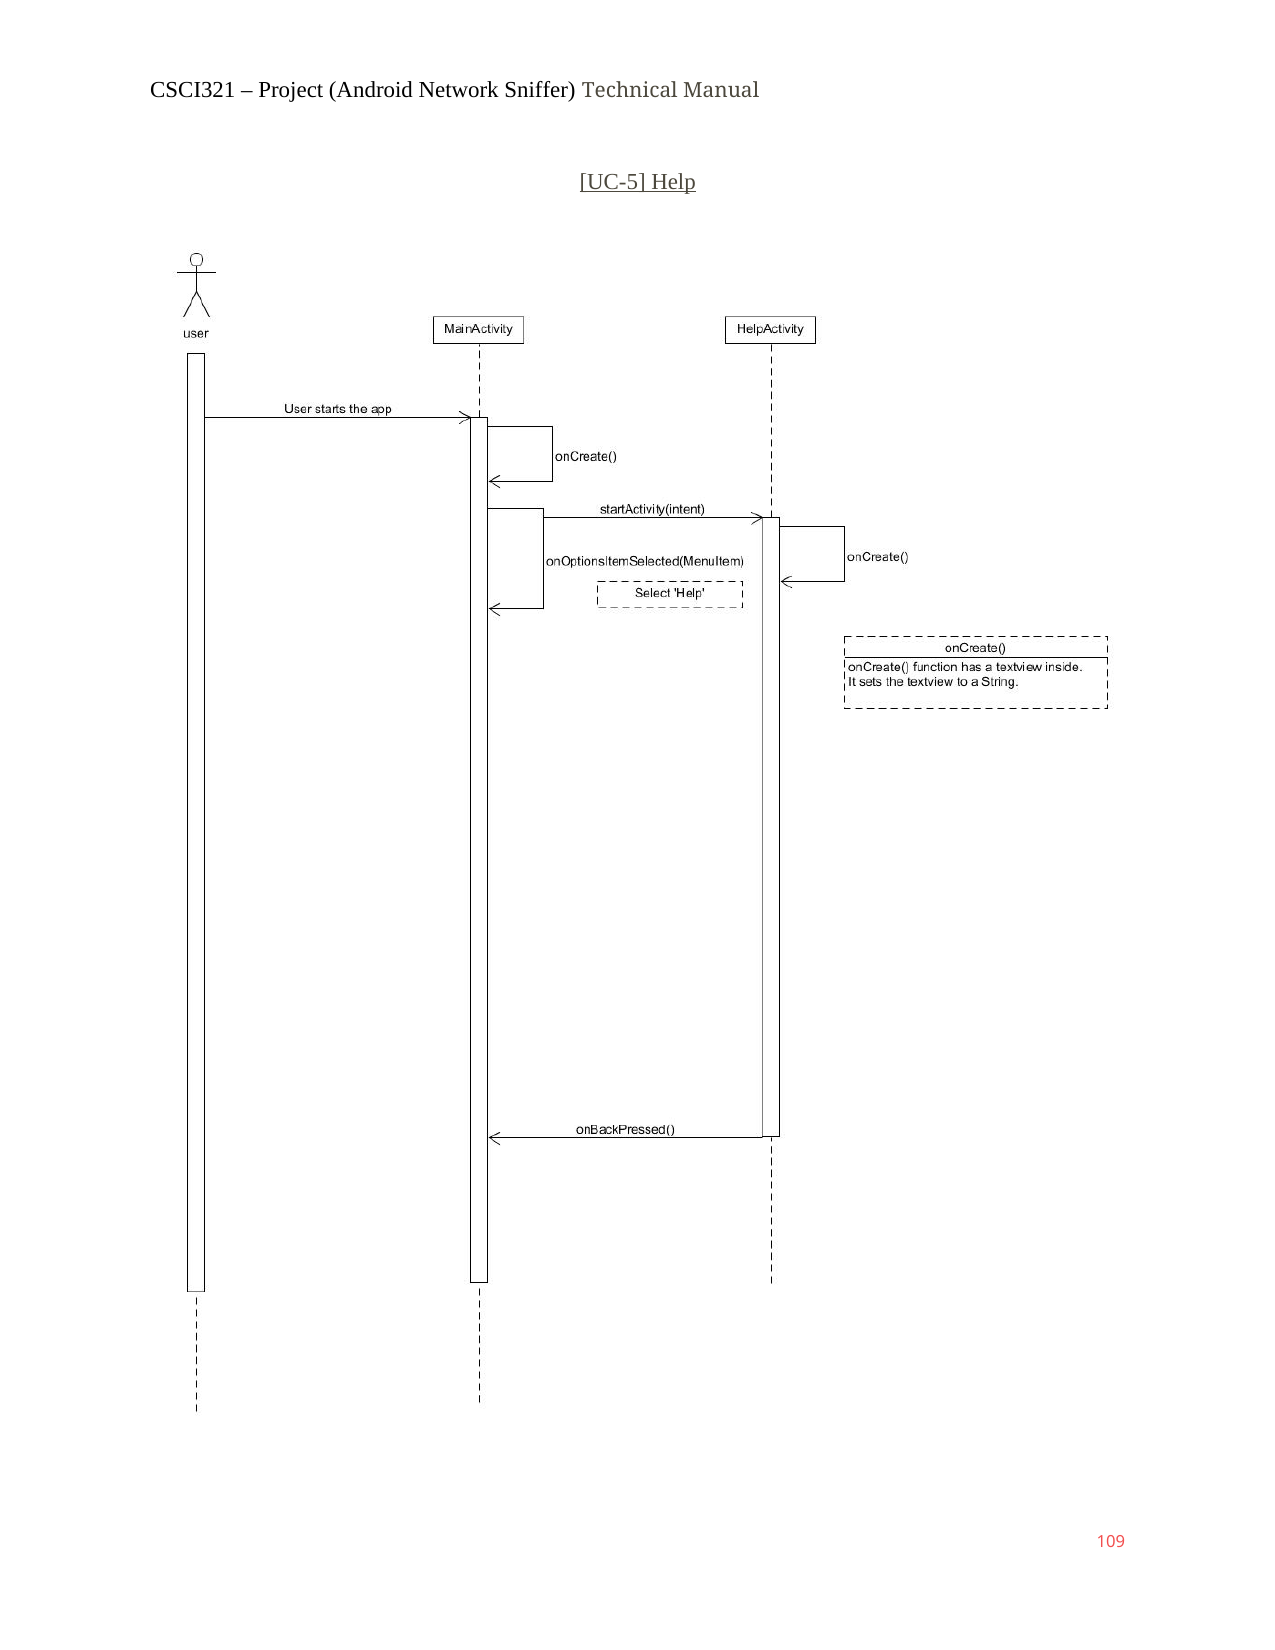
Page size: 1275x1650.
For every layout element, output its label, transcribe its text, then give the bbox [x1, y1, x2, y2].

text [UC-5] Help [150, 168, 1125, 194]
picture [150, 234, 1125, 1447]
